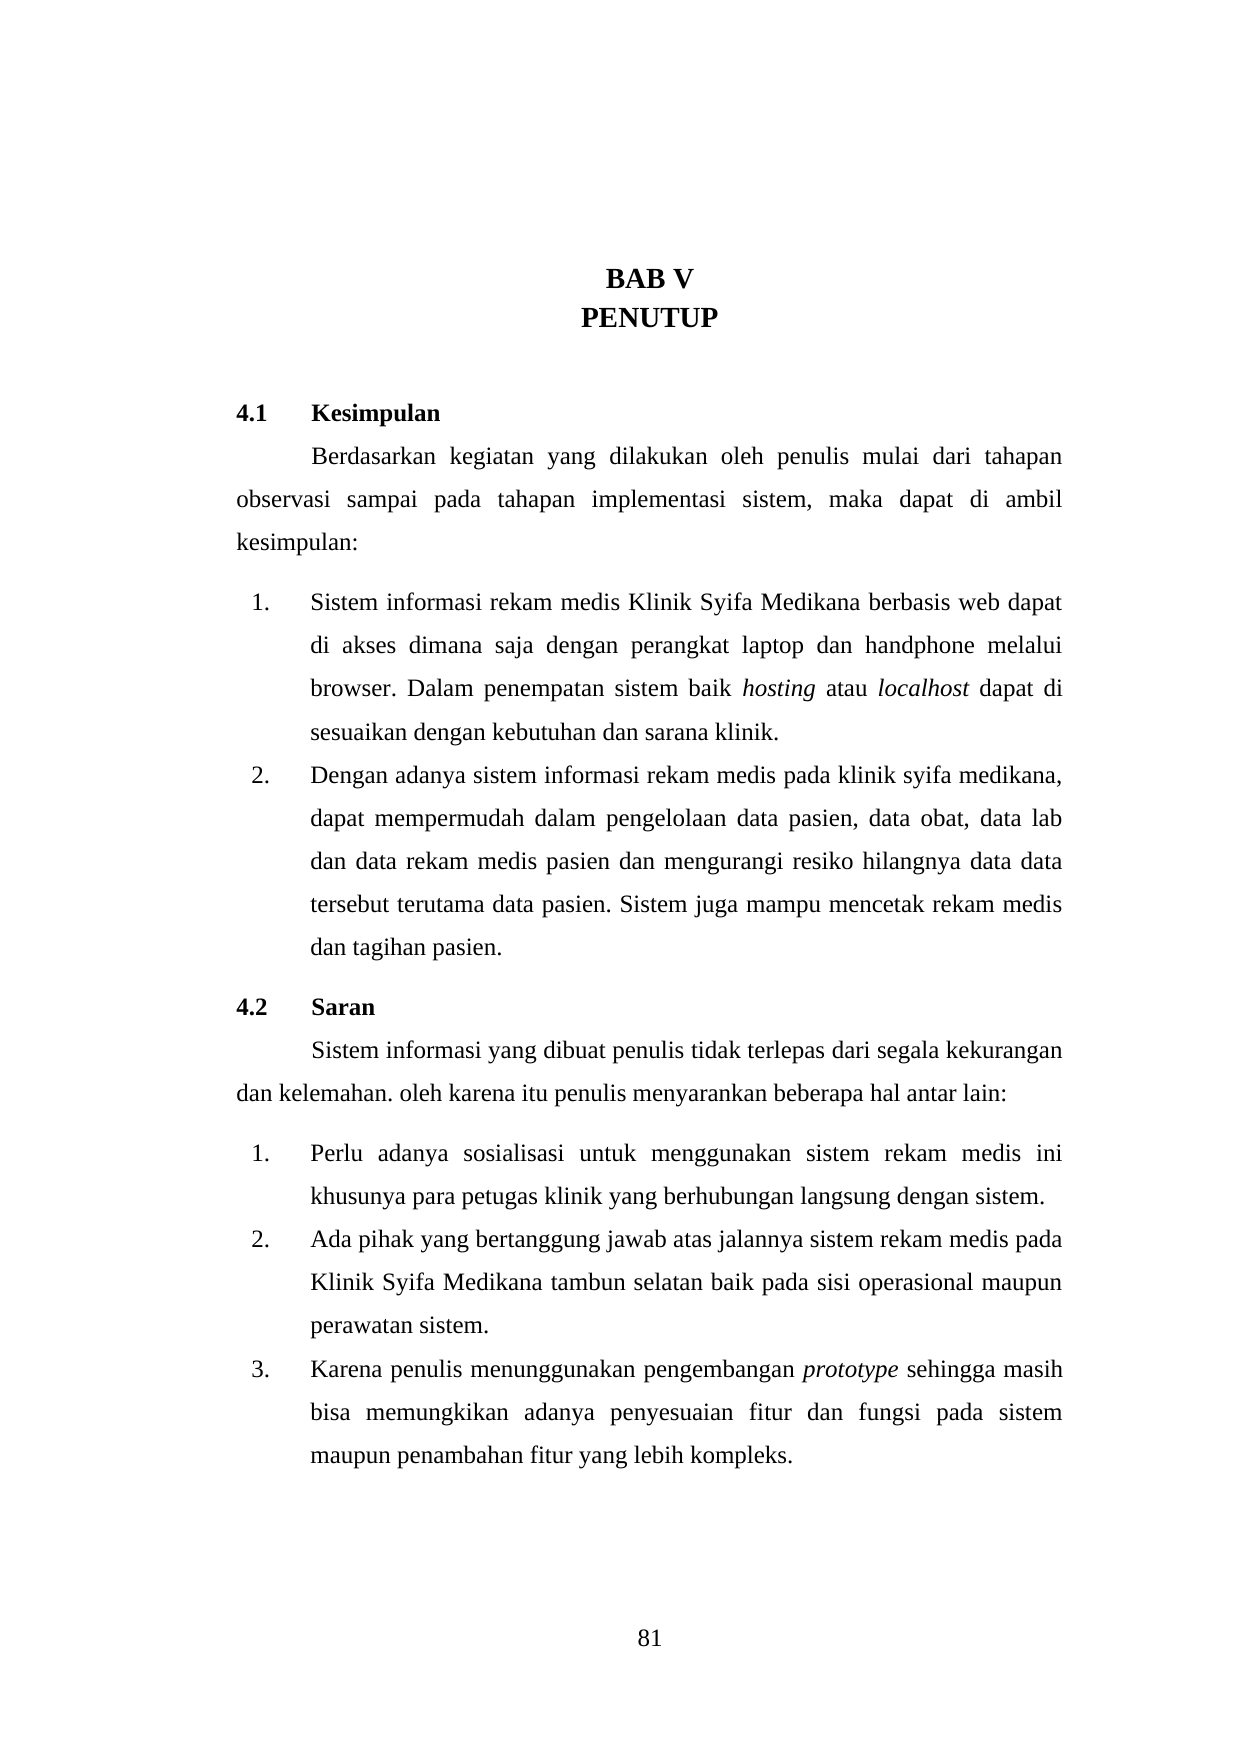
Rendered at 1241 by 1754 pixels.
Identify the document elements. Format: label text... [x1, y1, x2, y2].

list Ada pihak yang bertanggung jawab atas jalannya sistem rekam medis pada Klinik Syifa Medikana tambun selatan baik pada sisi operasional maupun perawatan sistem. [251, 1224, 1063, 1339]
list Sistem informasi rekam medis Klinik Syifa Medikana berbasis web dapat di akses dimana saja dengan perangkat laptop dan handphone melalui browser. Dalam penempatan sistem baik hosting atau localhost dapat di sesuaikan dengan kebutuhan dan sarana klinik. [251, 587, 1063, 745]
subtitle BAB V PENUTUP [236, 261, 1063, 333]
text Berdasarkan kegiatan yang dilakukan oleh penulis mulai dari tahapan observasi sampai pada tahapan implementasi sistem, maka dapat di ambil kesimpulan: [236, 441, 1063, 556]
subtitle Saran [236, 992, 1063, 1021]
text Sistem informasi yang dibuat penulis tidak terlepas dari segala kekurangan dan kelemahan. oleh karena itu penulis menyarankan beberapa hal antar lain: [236, 1035, 1063, 1107]
list Karena penulis menunggunakan pengembangan prototype sehingga masih bisa memungkikan adanya penyesuaian fitur dan fungsi pada sistem maupun penambahan fitur yang lebih kompleks. [251, 1354, 1063, 1469]
subtitle Kesimpulan [236, 398, 1063, 427]
list Dengan adanya sistem informasi rekam medis pada klinik syifa medikana, dapat mempermudah dalam pengelolaan data pasien, data obat, data lab dan data rekam medis pasien dan mengurangi resiko hilangnya data data tersebut terutama data pasien. Sistem juga mampu mencetak rekam medis dan tagihan pasien. [251, 760, 1063, 961]
list Perlu adanya sosialisasi untuk menggunakan sistem rekam medis ini khusunya para petugas klinik yang berhubungan langsung dengan sistem. [251, 1138, 1063, 1210]
